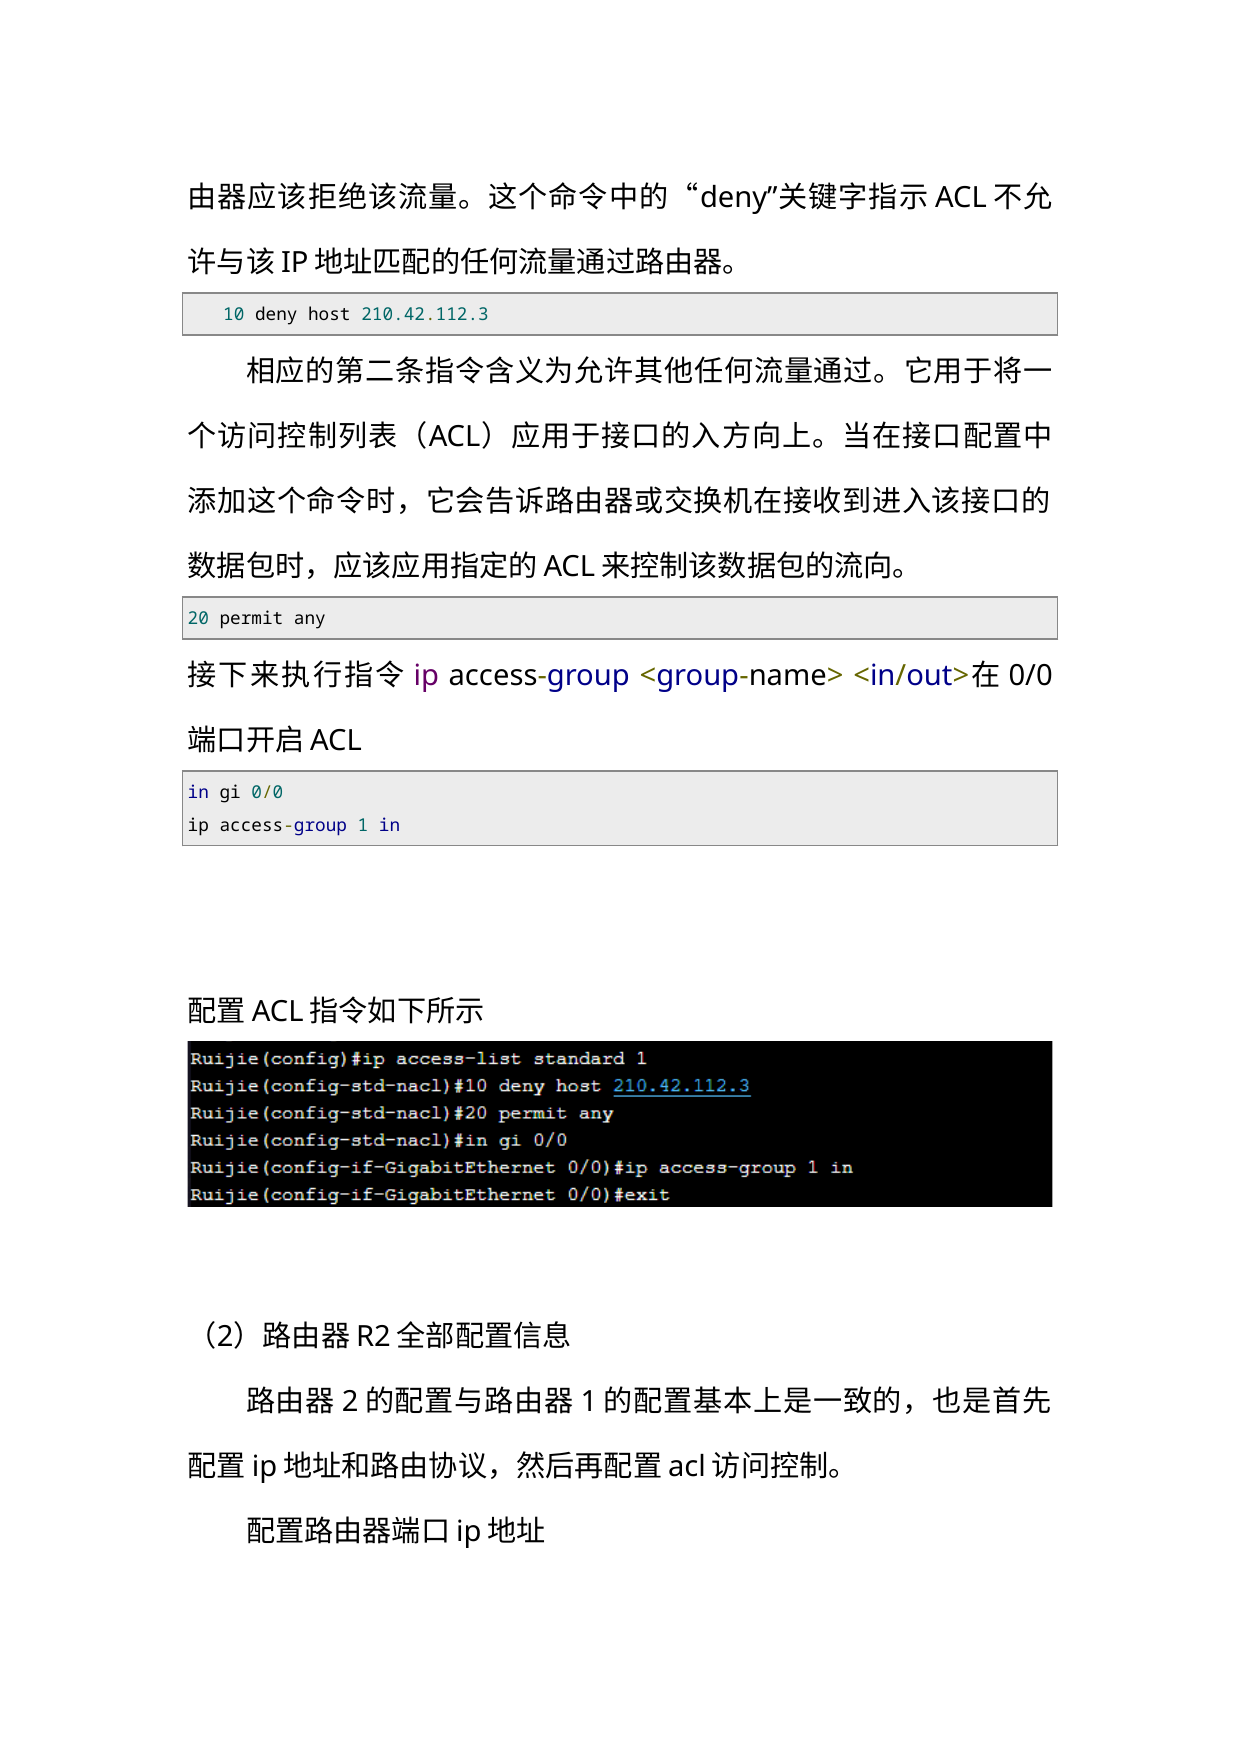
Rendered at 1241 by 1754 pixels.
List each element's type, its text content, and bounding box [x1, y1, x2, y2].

text （2）路由器R2全部配置信息 [187, 1301, 1053, 1366]
picture [187, 1041, 1053, 1207]
text 路由器2的配置与路由器1的配置基本上是一致的，也是首先配置ip地址和路由协议，然后再配置acl访问控制。 [187, 1366, 1053, 1496]
text ip access-group 1 in [183, 802, 1057, 845]
text 配置路由器端口ip地址 [187, 1496, 1053, 1561]
text 相应的第二条指令含义为允许其他任何流量通过。它用于将一个访问控制列表（ACL）应用于接口的入方向上。当在接口配置中添加这个命令时，它会告诉路由器或交换机在接收到进入该接口的数据包时，应该应用指定的ACL来控制该数据包的流向。 [187, 336, 1053, 596]
text 接下来执行指令ip access-group <group-name> <in/out>在0/0端口开启ACL [187, 640, 1053, 770]
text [187, 162, 1053, 292]
text 20 permit any [183, 598, 1057, 638]
text 10 deny host 210.42.112.3 [183, 294, 1057, 334]
text in gi 0/0 [183, 772, 1057, 802]
text 配置ACL指令如下所示 [187, 976, 1053, 1041]
